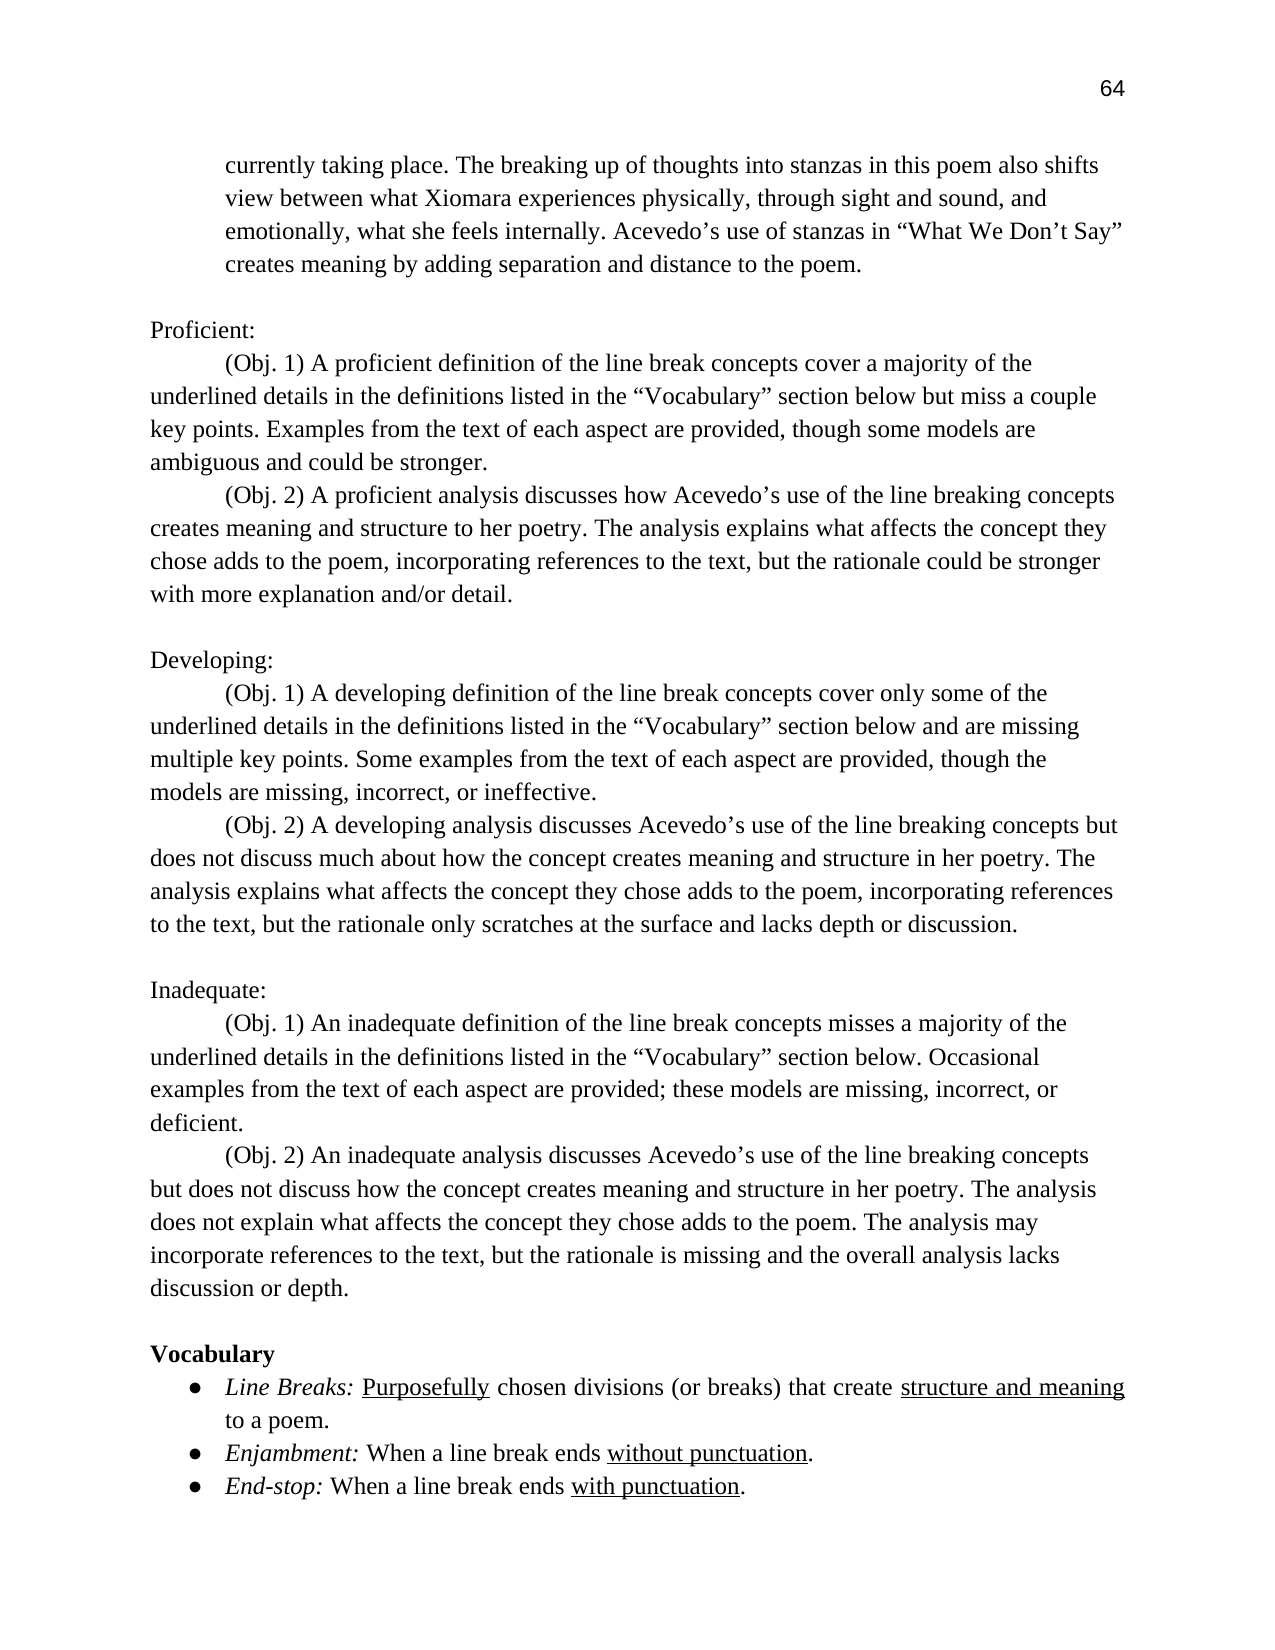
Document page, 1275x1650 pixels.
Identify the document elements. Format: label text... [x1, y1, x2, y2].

text (Obj. 2) A proficient analysis discusses how Acevedo’s use of the line breaking concepts creates meaning and structure to her poetry. The analysis explains what affects the concept they chose adds to the poem, incorporating references to the text, but the rationale could be stronger with more explanation and/or detail. [150, 480, 1125, 608]
text (Obj. 1) An inadequate definition of the line break concepts misses a majority of the underlined details in the definitions listed in the “Vocabulary” section below. Occasional examples from the text of each aspect are provided; these models are missing, incorrect, or deficient. [150, 1008, 1125, 1136]
list End-stop: When a line break ends with punctuation. [187, 1471, 1125, 1499]
text (Obj. 2) A developing analysis discusses Acevedo’s use of the line breaking concepts but does not discuss much about how the concept creates meaning and structure in her poetry. The analysis explains what affects the concept they chose adds to the poem, incorporating references to the text, but the rationale only scratches at the surface and lacks depth or discussion. [150, 810, 1125, 938]
text Vocabulary [150, 1339, 1125, 1367]
text Developing: [150, 645, 1125, 674]
text Proficient: [150, 315, 1125, 344]
text (Obj. 2) An inadequate analysis discusses Acevedo’s use of the line breaking concepts but does not discuss how the concept creates meaning and structure in her poetry. The analysis does not explain what affects the concept they chose adds to the poem. The analysis may incorporate references to the text, but the rationale is missing and the overall analysis lacks discussion or depth. [150, 1141, 1125, 1301]
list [187, 150, 1125, 278]
text (Obj. 1) A developing definition of the line break concepts cover only some of the underlined details in the definitions listed in the “Vocabulary” section below and are missing multiple key points. Some examples from the text of each aspect are provided, though the models are missing, incorrect, or ineffective. [150, 678, 1125, 806]
text Inadequate: [150, 976, 1125, 1004]
list Line Breaks: Purposefully chosen divisions (or breaks) that create structure and meaning to a poem. [187, 1372, 1125, 1433]
list Enjambment: When a line break ends without punctuation. [187, 1438, 1125, 1467]
text (Obj. 1) A proficient definition of the line break concepts cover a majority of the underlined details in the definitions listed in the “Vocabulary” section below but miss a couple key points. Examples from the text of each aspect are provided, though some models are ambiguous and could be stronger. [150, 348, 1125, 476]
